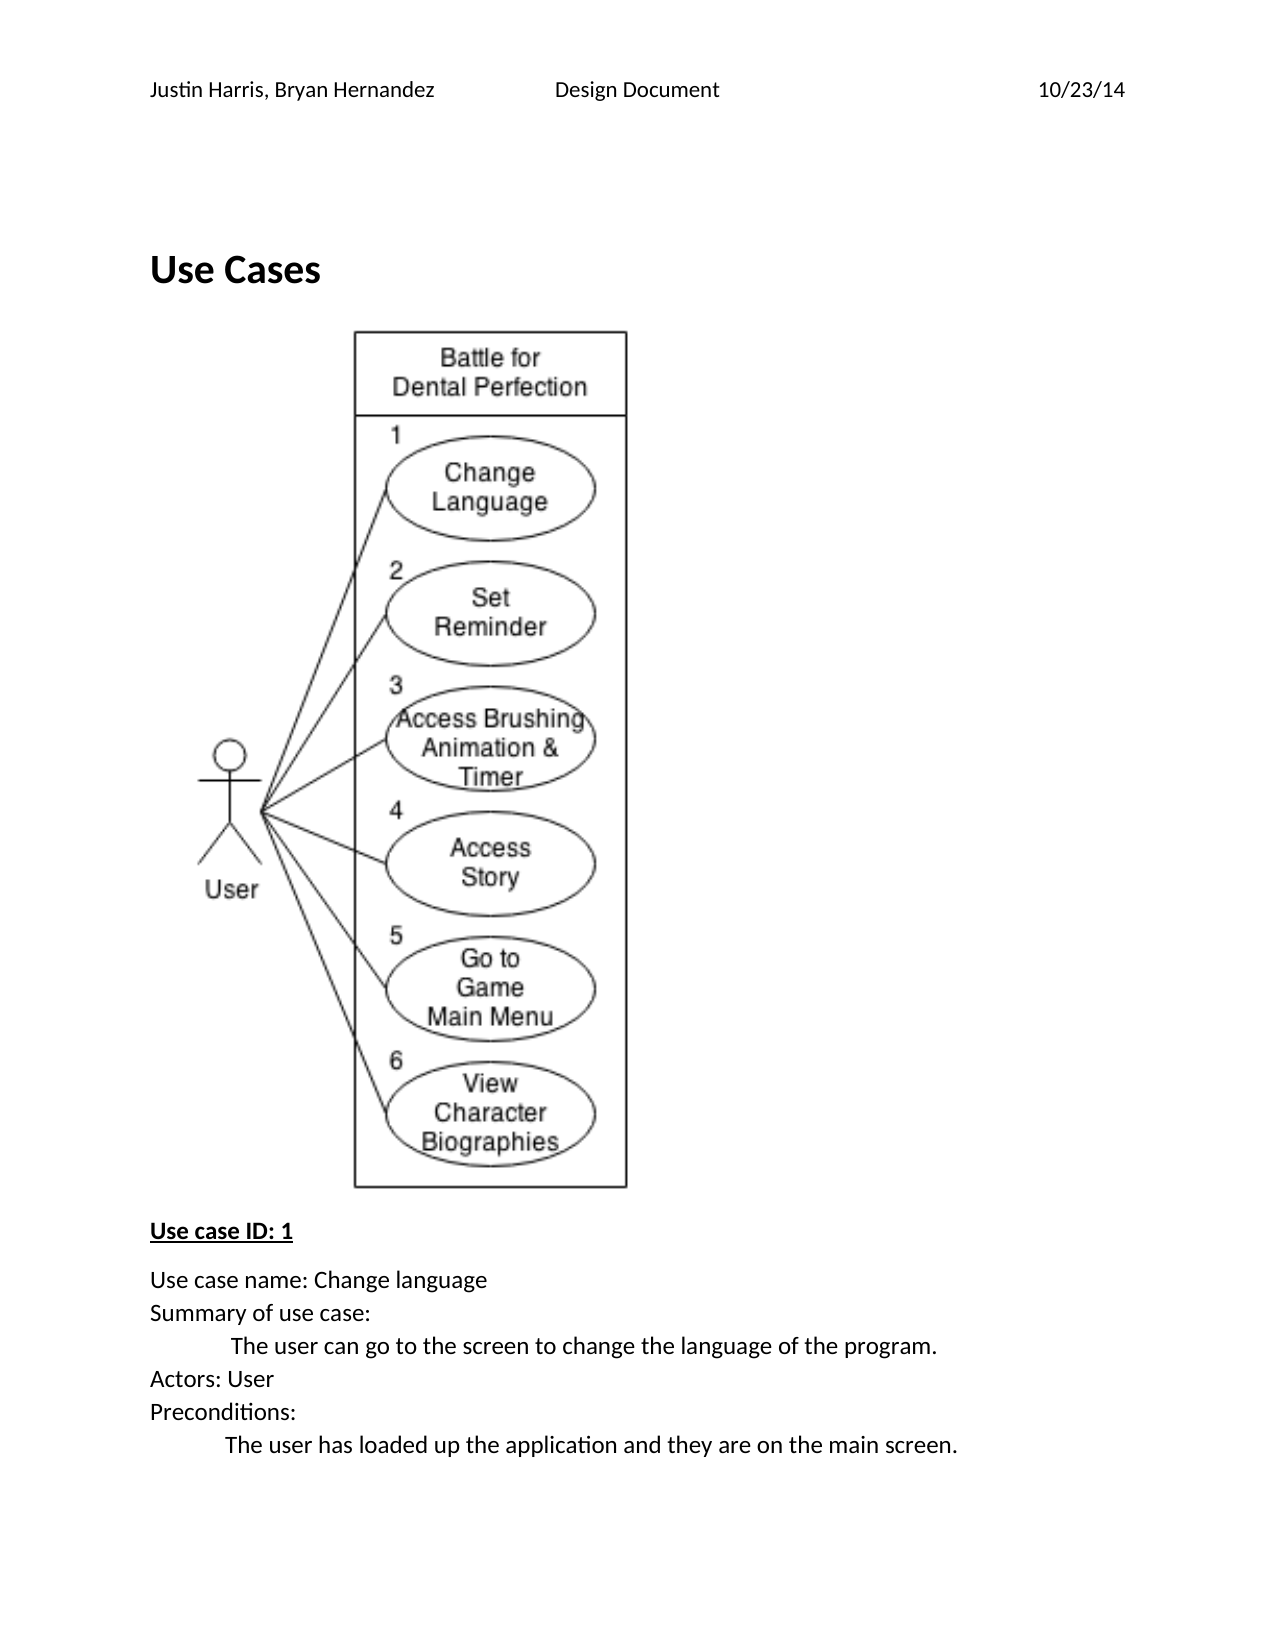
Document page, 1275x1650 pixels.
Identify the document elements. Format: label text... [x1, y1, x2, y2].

picture [150, 315, 629, 1197]
text Use case ID: 1 [150, 1215, 1125, 1246]
text Summary of use case: [150, 1298, 1125, 1328]
text Use Cases [150, 243, 1125, 294]
text The user can go to the screen to change the language of the program. [150, 1331, 1125, 1361]
text Use case name: Change language [150, 1265, 1125, 1295]
text Preconditions: [150, 1396, 1125, 1427]
text Actors: User [150, 1363, 1125, 1394]
text The user has loaded up the application and they are on the main screen. [150, 1429, 1125, 1460]
